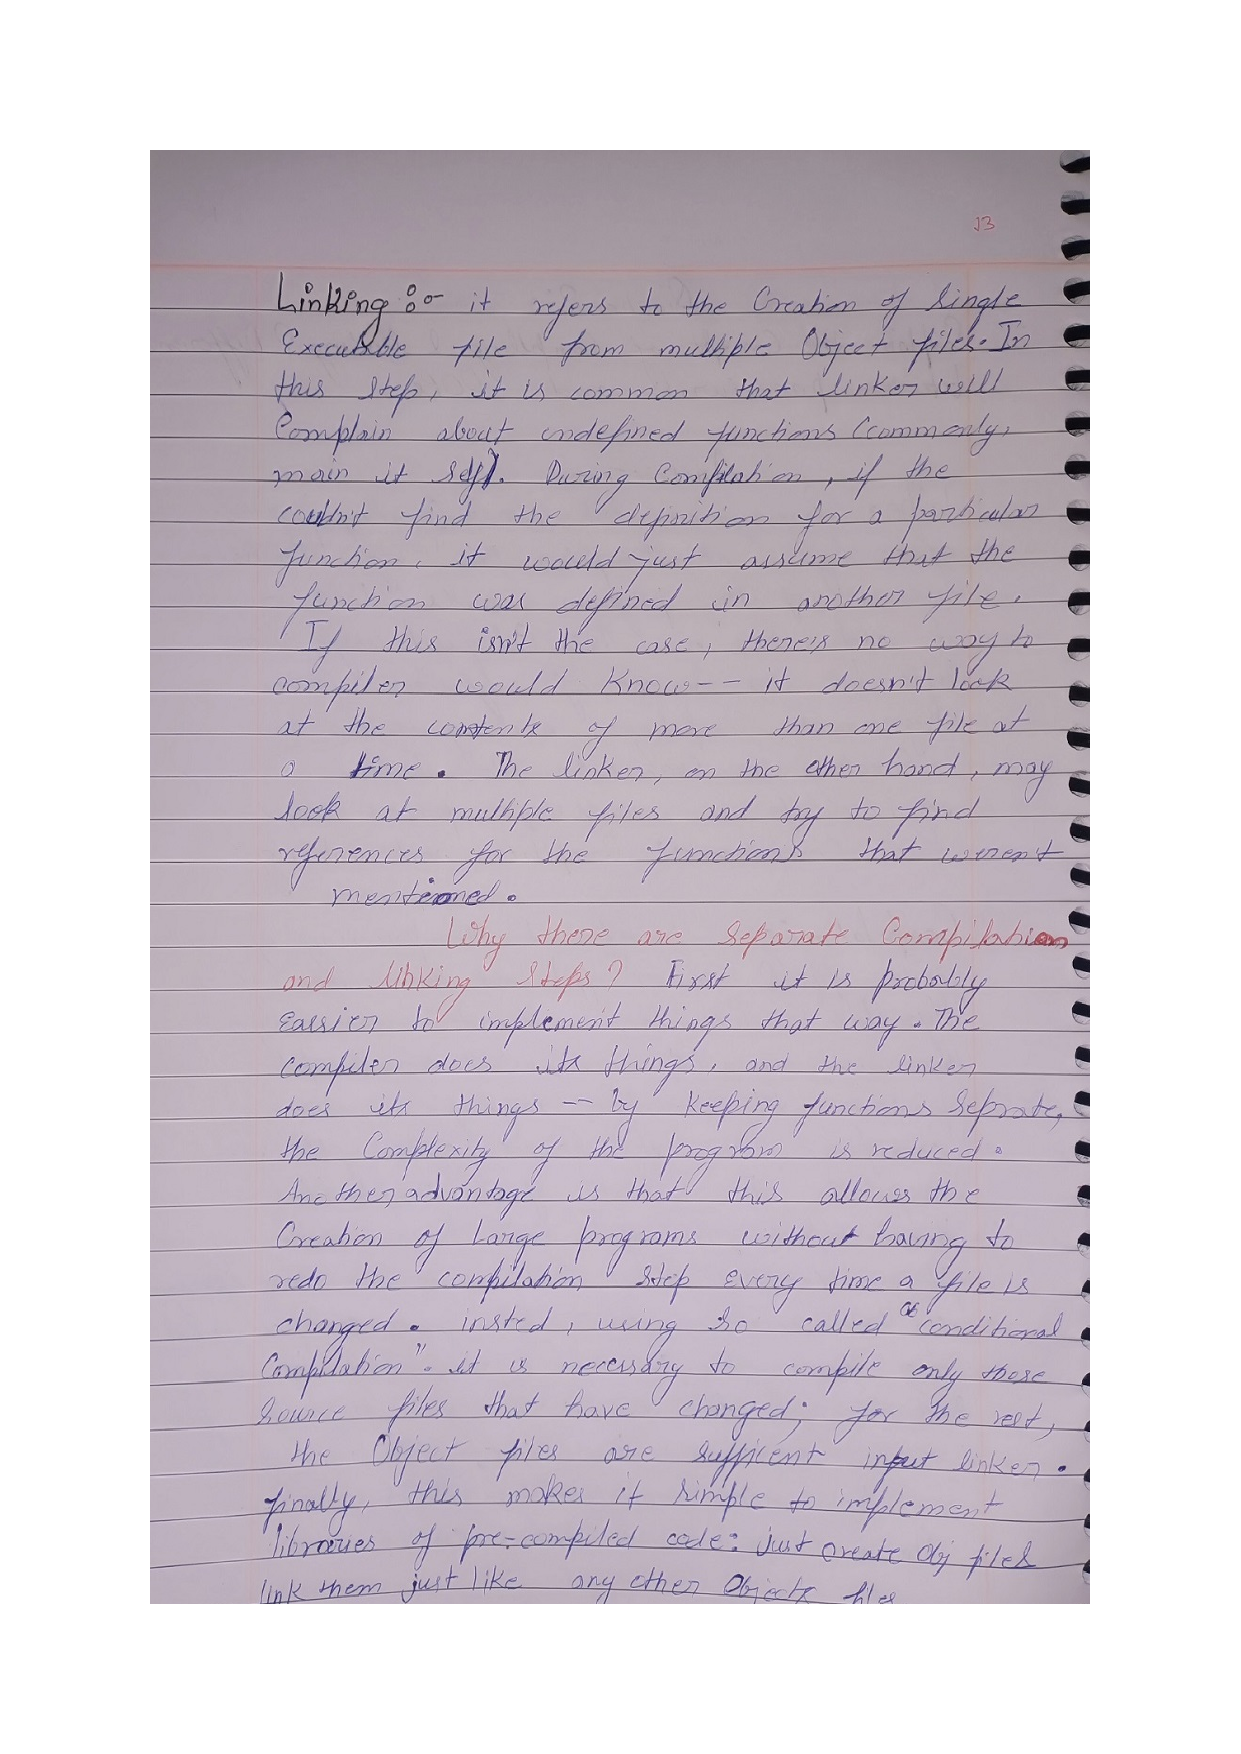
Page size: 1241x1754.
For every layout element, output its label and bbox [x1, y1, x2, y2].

picture [150, 150, 1090, 1604]
